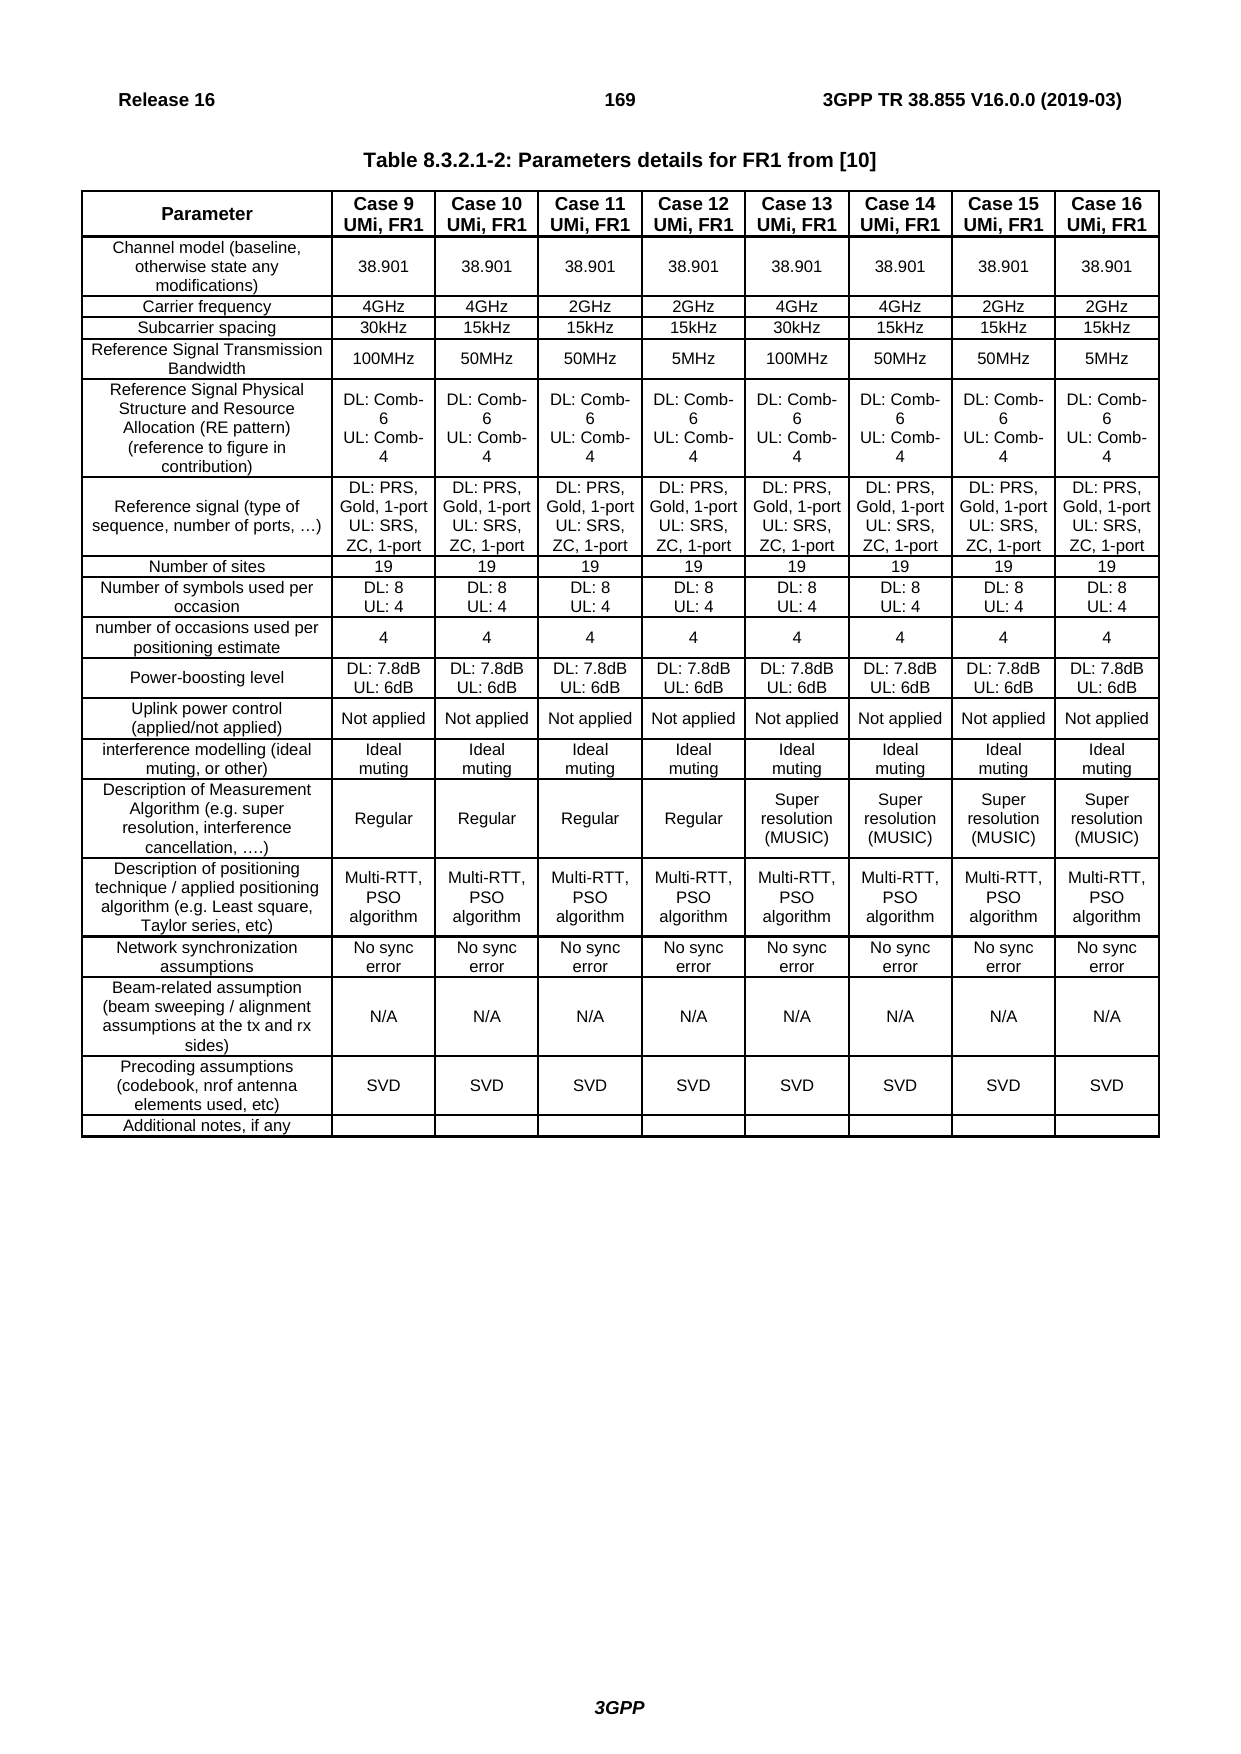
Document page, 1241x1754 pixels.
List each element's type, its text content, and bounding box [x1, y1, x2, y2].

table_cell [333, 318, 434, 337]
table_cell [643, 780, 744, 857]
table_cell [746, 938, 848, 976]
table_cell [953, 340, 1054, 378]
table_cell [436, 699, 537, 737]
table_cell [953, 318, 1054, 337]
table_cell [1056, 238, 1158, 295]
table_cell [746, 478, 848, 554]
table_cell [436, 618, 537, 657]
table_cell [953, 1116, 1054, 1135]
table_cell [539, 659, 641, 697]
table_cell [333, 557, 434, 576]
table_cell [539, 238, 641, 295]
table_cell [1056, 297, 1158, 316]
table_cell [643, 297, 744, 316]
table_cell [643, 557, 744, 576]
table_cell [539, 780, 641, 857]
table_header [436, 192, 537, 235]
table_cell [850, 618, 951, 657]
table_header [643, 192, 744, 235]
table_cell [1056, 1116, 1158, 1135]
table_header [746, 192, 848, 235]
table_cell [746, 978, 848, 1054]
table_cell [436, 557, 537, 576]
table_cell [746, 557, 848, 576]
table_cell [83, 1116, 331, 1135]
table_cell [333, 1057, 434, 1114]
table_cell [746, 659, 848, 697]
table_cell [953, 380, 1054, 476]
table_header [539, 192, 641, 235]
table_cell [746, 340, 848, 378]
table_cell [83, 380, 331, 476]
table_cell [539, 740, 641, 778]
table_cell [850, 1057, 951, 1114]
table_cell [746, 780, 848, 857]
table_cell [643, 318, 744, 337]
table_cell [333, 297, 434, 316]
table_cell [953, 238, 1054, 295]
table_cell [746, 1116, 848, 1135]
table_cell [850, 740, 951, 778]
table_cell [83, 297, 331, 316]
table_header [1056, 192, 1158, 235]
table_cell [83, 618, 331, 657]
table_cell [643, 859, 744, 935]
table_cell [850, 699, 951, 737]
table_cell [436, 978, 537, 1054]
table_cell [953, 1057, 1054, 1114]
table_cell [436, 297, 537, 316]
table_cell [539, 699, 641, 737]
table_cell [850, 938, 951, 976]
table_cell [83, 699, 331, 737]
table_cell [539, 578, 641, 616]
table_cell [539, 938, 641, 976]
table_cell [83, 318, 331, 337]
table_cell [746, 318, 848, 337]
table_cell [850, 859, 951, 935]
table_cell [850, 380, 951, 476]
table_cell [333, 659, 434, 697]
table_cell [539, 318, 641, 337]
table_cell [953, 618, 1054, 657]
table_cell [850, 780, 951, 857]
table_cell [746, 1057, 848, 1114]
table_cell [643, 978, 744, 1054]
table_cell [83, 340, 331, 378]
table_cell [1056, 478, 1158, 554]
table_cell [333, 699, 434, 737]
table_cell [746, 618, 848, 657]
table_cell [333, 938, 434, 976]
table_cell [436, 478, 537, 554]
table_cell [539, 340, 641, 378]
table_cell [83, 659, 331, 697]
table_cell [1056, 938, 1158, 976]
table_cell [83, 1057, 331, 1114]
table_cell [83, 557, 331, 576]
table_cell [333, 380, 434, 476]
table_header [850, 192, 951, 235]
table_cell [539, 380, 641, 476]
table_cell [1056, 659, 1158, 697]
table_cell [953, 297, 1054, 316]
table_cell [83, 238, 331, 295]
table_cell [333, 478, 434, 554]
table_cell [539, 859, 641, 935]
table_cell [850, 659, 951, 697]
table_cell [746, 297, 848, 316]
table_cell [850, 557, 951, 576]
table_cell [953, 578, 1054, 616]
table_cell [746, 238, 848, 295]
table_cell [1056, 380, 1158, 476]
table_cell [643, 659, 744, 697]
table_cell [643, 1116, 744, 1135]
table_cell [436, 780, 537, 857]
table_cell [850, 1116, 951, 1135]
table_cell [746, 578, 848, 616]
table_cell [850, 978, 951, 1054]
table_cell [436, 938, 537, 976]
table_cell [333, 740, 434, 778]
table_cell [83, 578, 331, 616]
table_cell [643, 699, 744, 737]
text Table 8.3.2.1-2: Parameters details for FR1 from [10] [118, 147, 1122, 171]
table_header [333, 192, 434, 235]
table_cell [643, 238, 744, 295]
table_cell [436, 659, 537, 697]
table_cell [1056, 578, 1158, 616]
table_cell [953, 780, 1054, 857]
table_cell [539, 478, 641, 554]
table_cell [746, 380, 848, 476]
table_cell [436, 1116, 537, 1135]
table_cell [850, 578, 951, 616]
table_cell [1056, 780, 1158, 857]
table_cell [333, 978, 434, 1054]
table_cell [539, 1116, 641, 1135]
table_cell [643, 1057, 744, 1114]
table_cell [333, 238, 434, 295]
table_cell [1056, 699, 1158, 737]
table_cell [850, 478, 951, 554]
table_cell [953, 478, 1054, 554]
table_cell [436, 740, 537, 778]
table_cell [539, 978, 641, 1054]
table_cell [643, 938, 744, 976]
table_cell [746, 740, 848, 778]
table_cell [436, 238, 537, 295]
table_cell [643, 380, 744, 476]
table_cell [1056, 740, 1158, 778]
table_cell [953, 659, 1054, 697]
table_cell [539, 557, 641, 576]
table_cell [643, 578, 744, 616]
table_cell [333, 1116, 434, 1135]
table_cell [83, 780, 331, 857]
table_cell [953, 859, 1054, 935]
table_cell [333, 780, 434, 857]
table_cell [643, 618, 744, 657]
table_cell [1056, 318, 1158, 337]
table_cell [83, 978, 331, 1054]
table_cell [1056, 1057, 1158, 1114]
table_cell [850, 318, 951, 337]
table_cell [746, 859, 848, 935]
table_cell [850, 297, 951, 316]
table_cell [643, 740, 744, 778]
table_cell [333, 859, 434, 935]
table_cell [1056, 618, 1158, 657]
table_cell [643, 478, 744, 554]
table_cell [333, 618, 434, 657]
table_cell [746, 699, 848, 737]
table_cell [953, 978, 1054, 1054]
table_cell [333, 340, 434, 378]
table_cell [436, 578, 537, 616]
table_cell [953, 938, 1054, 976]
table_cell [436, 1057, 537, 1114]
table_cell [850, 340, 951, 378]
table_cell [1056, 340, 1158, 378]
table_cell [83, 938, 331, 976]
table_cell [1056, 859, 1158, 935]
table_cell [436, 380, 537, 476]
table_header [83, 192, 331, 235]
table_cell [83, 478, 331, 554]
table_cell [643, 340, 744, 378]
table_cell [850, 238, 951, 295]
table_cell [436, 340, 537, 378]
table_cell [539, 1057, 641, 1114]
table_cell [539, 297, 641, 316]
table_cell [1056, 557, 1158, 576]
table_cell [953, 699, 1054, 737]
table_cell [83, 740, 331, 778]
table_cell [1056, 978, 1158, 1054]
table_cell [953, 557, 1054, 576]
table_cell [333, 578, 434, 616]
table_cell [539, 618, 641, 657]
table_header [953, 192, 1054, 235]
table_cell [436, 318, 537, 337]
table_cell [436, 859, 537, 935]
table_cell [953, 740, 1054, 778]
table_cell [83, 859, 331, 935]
